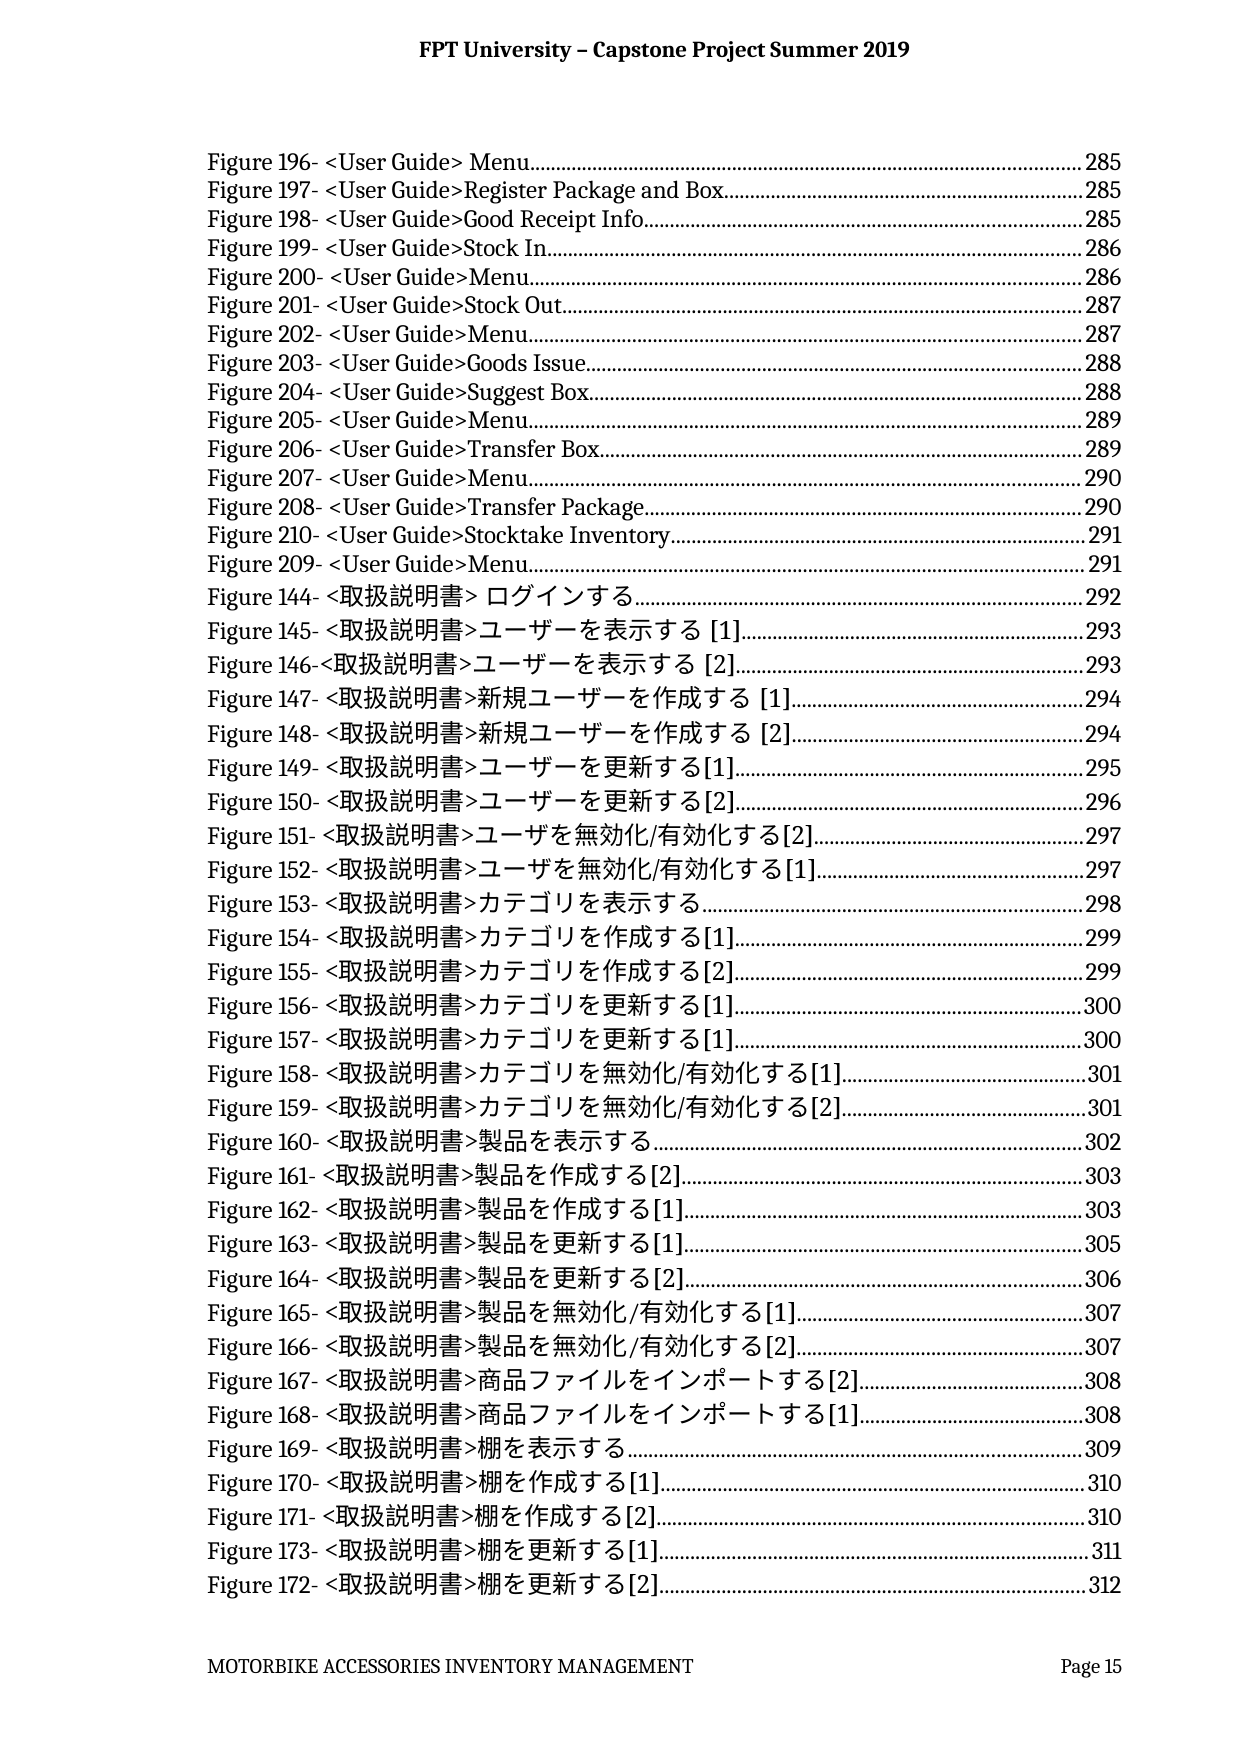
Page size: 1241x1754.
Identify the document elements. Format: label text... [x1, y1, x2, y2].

text Figure 163- <取扱説明書>製品を更新する[1] 305 [207, 1226, 1122, 1260]
text Figure 164- <取扱説明書>製品を更新する[2] 306 [207, 1260, 1122, 1294]
text Figure 196- <User Guide> Menu 285 [207, 148, 1122, 176]
text Figure 152- <取扱説明書>ユーザを無効化/有効化する[1] 297 [207, 851, 1122, 886]
text Figure 146-<取扱説明書>ユーザーを表示する [2] 293 [207, 647, 1122, 681]
text Figure 170- <取扱説明書>棚を作成する[1] 310 [207, 1464, 1122, 1499]
text Figure 203- <User Guide>Goods Issue 288 [207, 349, 1122, 378]
text Figure 150- <取扱説明書>ユーザーを更新する[2] 296 [207, 783, 1122, 817]
text Figure 144- <取扱説明書> ログインする 292 [207, 579, 1122, 613]
text Figure 198- <User Guide>Good Receipt Info 285 [207, 205, 1122, 234]
text Figure 201- <User Guide>Stock Out 287 [207, 291, 1122, 320]
text Figure 166- <取扱説明書>製品を無効化/有効化する[2] 307 [207, 1328, 1122, 1362]
text Figure 160- <取扱説明書>製品を表示する 302 [207, 1124, 1122, 1158]
text Figure 148- <取扱説明書>新規ユーザーを作成する [2] 294 [207, 715, 1122, 749]
text Figure 202- <User Guide>Menu 287 [207, 320, 1122, 349]
text Figure 207- <User Guide>Menu 290 [207, 464, 1122, 493]
text Figure 169- <取扱説明書>棚を表示する 309 [207, 1431, 1122, 1464]
text Figure 156- <取扱説明書>カテゴリを更新する[1] 300 [207, 988, 1122, 1022]
text Figure 147- <取扱説明書>新規ユーザーを作成する [1] 294 [207, 681, 1122, 715]
text Figure 168- <取扱説明書>商品ファイルをインポートする[1] 308 [207, 1396, 1122, 1431]
text Figure 210- <User Guide>Stocktake Inventory 291 [207, 521, 1122, 550]
text Figure 155- <取扱説明書>カテゴリを作成する[2] 299 [207, 954, 1122, 988]
text Figure 162- <取扱説明書>製品を作成する[1] 303 [207, 1192, 1122, 1226]
text Figure 151- <取扱説明書>ユーザを無効化/有効化する[2] 297 [207, 817, 1122, 851]
text Figure 167- <取扱説明書>商品ファイルをインポートする[2] 308 [207, 1362, 1122, 1396]
text Figure 159- <取扱説明書>カテゴリを無効化/有効化する[2] 301 [207, 1090, 1122, 1124]
text Figure 154- <取扱説明書>カテゴリを作成する[1] 299 [207, 919, 1122, 954]
text Figure 200- <User Guide>Menu 286 [207, 263, 1122, 291]
text Figure 205- <User Guide>Menu 289 [207, 406, 1122, 435]
text Figure 145- <取扱説明書>ユーザーを表示する [1] 293 [207, 613, 1122, 647]
text Figure 171- <取扱説明書>棚を作成する[2] 310 [207, 1499, 1122, 1533]
text Figure 173- <取扱説明書>棚を更新する[1] 311 [207, 1533, 1122, 1567]
text Figure 204- <User Guide>Suggest Box 288 [207, 378, 1122, 406]
text Figure 209- <User Guide>Menu 291 [207, 550, 1122, 579]
text Figure 161- <取扱説明書>製品を作成する[2] 303 [207, 1158, 1122, 1192]
text Figure 206- <User Guide>Transfer Box 289 [207, 435, 1122, 464]
text Figure 208- <User Guide>Transfer Package 290 [207, 493, 1122, 521]
text Figure 197- <User Guide>Register Package and Box 285 [207, 176, 1122, 205]
text Figure 172- <取扱説明書>棚を更新する[2] 312 [207, 1567, 1122, 1601]
text Figure 153- <取扱説明書>カテゴリを表示する 298 [207, 886, 1122, 919]
text Figure 165- <取扱説明書>製品を無効化/有効化する[1] 307 [207, 1294, 1122, 1328]
text Figure 157- <取扱説明書>カテゴリを更新する[1] 300 [207, 1022, 1122, 1056]
text Figure 158- <取扱説明書>カテゴリを無効化/有効化する[1] 301 [207, 1056, 1122, 1090]
text Figure 149- <取扱説明書>ユーザーを更新する[1] 295 [207, 749, 1122, 783]
text Figure 199- <User Guide>Stock In 286 [207, 234, 1122, 263]
